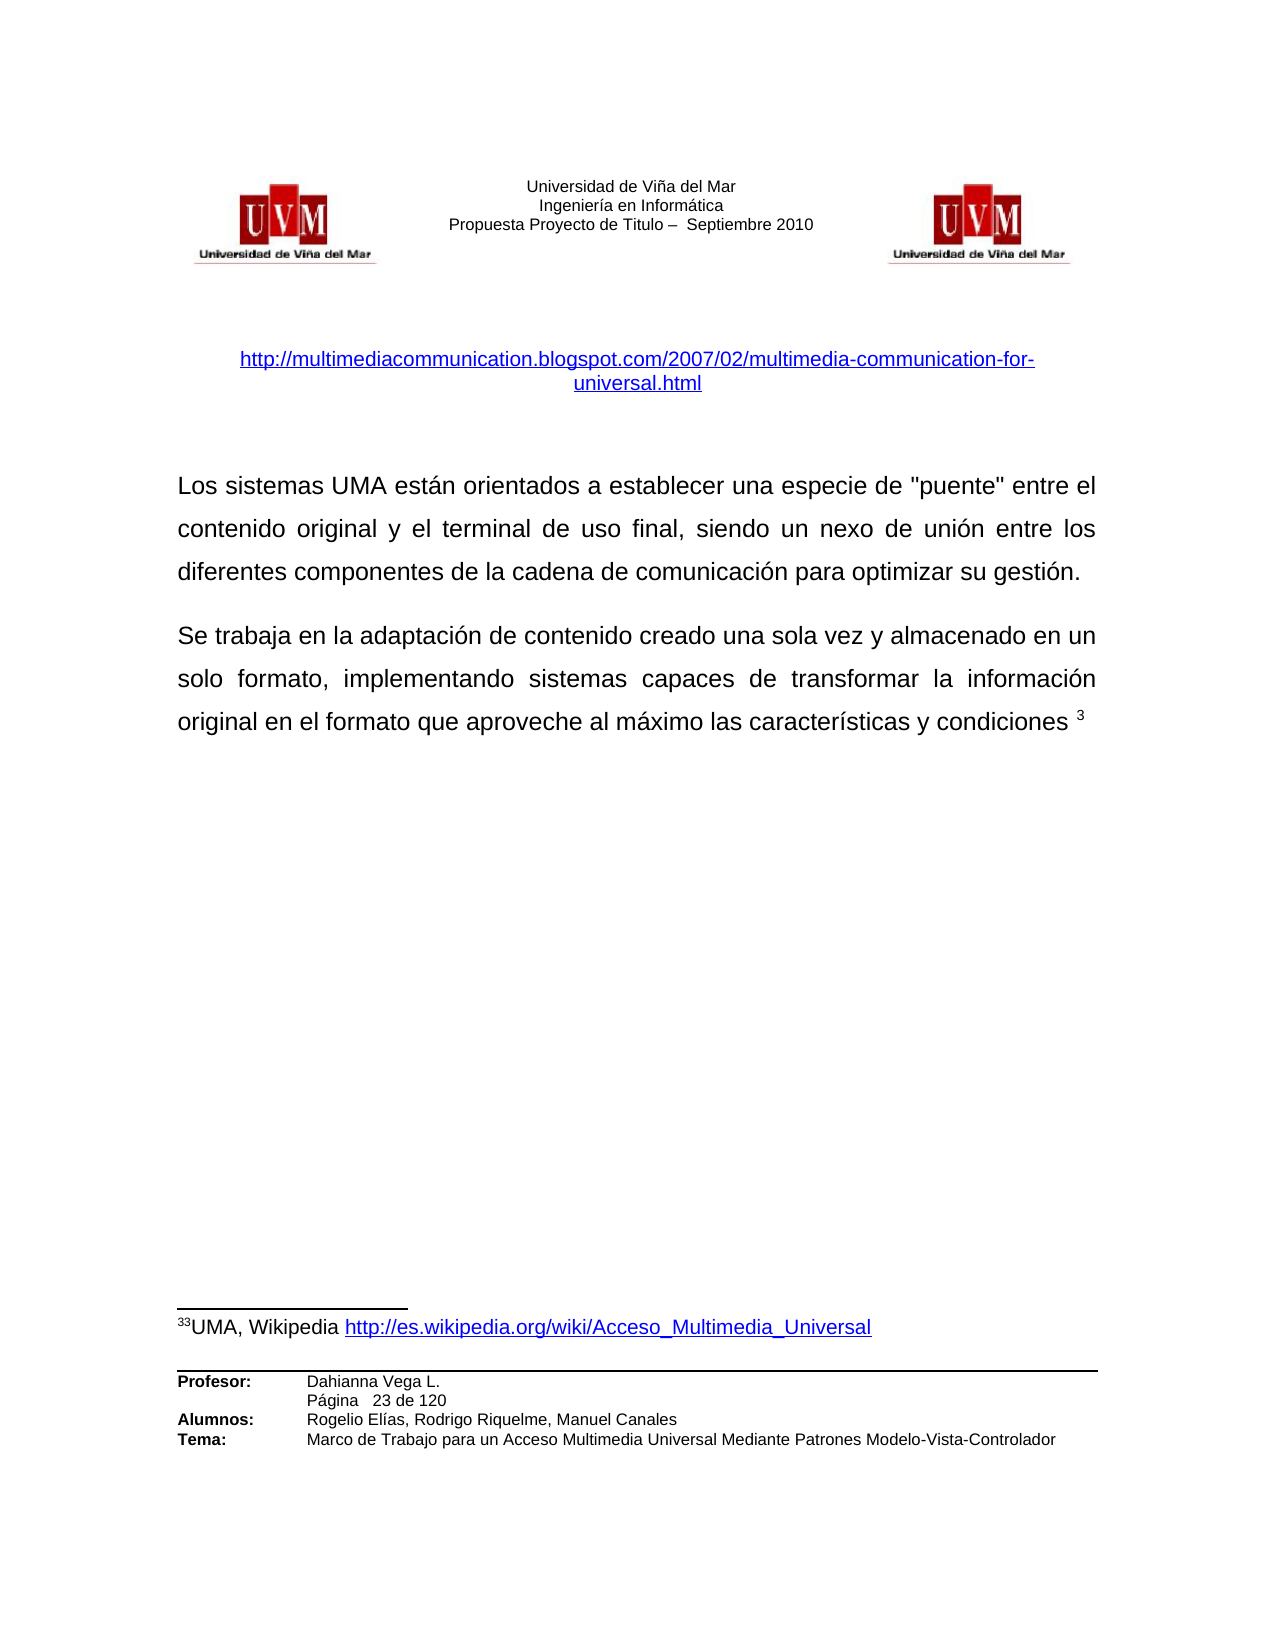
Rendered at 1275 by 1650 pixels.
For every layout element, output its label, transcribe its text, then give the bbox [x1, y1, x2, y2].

text Se trabaja en la adaptación de contenido creado una sola vez y almacenado en un solo formato, implementando sistemas capaces de transformar la información original en el formato que aproveche al máximo las características y condiciones [177, 621, 1098, 736]
picture [871, 176, 1084, 267]
text Los sistemas UMA están orientados a establecer una especie de "puente" entre el contenido original y el terminal de uso final, siendo un nexo de unión entre los diferentes componentes de la cadena de comunicación para optimizar su gestión. [177, 471, 1098, 586]
subtitle http://multimediacommunication.blogspot.com/2007/02/multimedia-communication-for-universal.html [177, 346, 1098, 394]
picture [177, 176, 390, 267]
